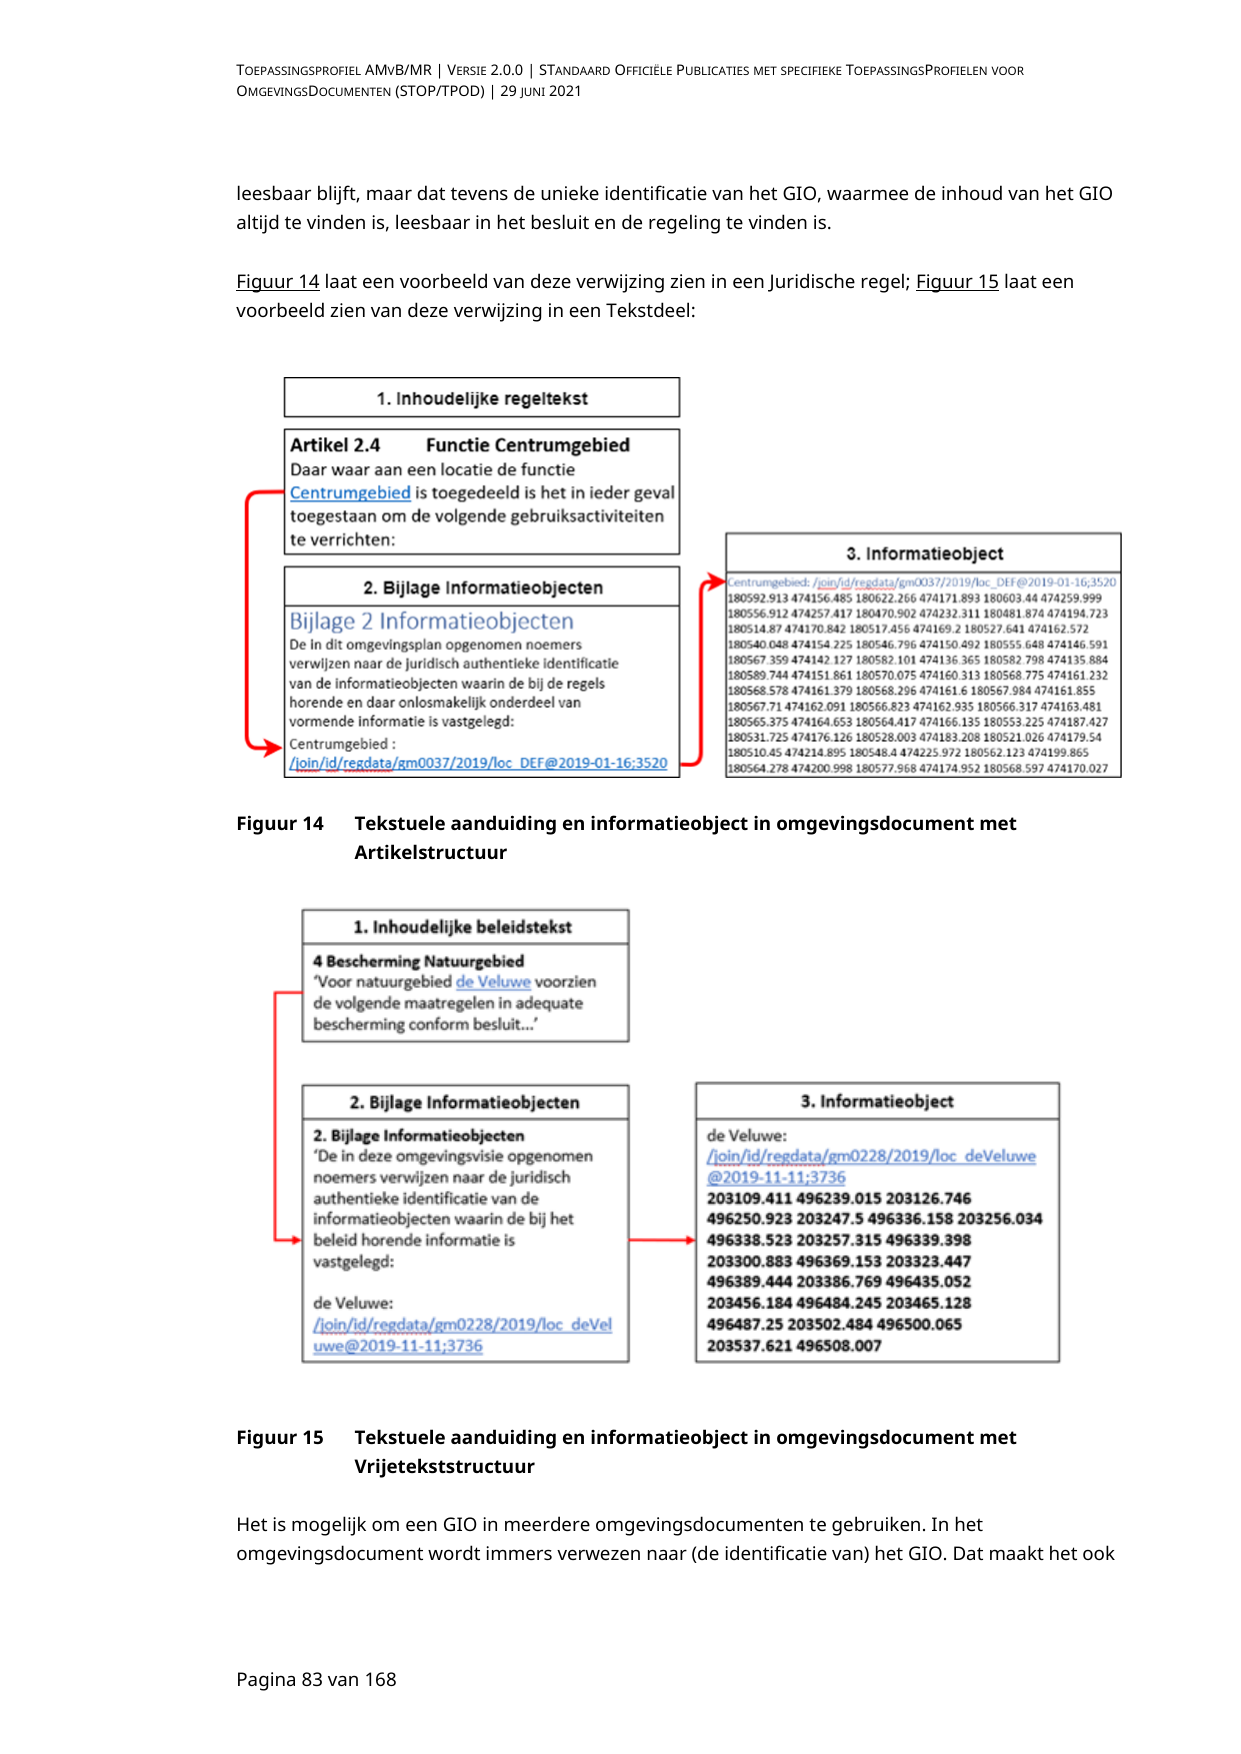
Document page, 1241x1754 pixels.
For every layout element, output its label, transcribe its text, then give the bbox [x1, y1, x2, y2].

text Tekstuele aanduiding en informatieobject in omgevingsdocument met Vrijetekststructuur [236, 1421, 1122, 1479]
picture [236, 894, 1123, 1392]
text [236, 1508, 1122, 1567]
text Tekstuele aanduiding en informatieobject in omgevingsdocument met Artikelstructuur [236, 807, 1122, 865]
picture [236, 377, 1123, 778]
text Figuur 14 laat een voorbeeld van deze verwijzing zien in een Juridische regel; Figuur 15 laat een voorbeeld zien van deze verwijzing in een Tekstdeel: [236, 265, 1122, 323]
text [236, 177, 1122, 236]
